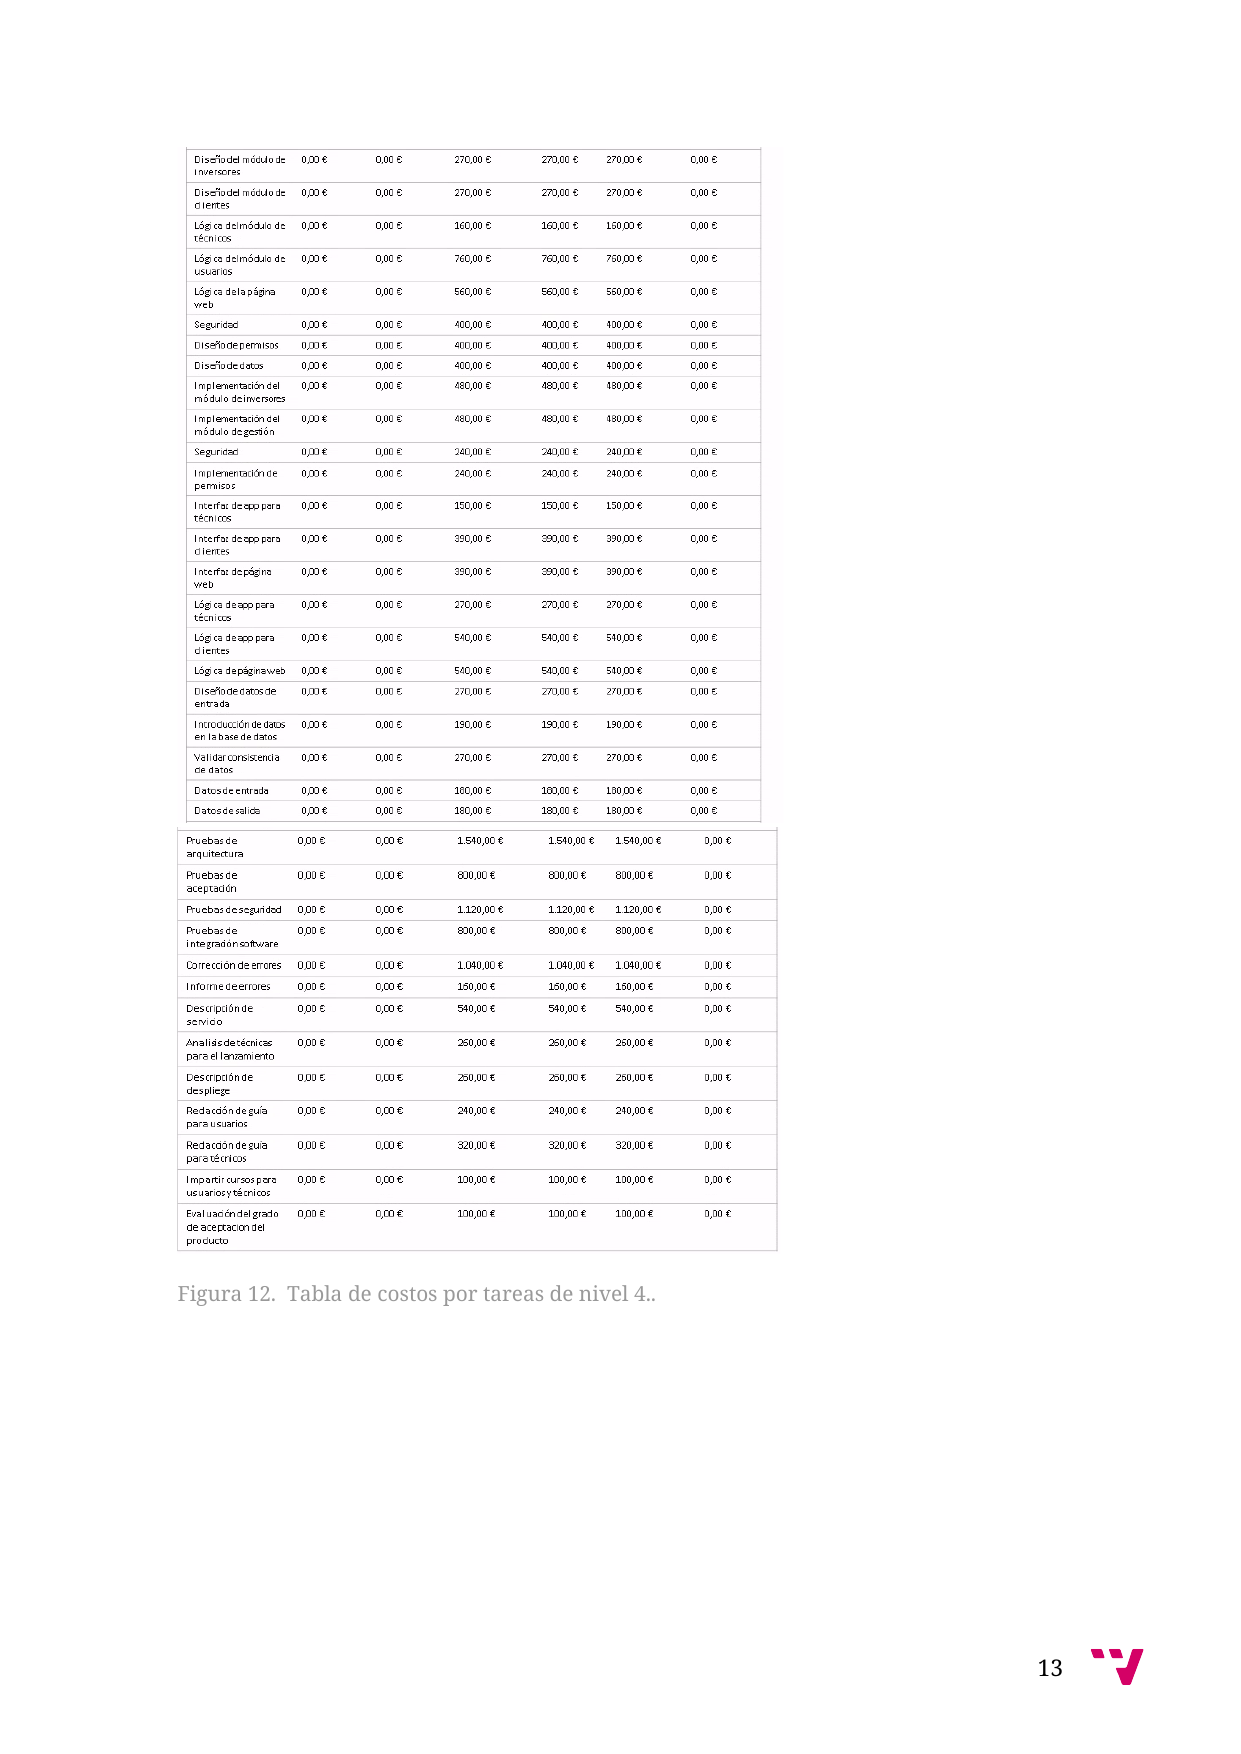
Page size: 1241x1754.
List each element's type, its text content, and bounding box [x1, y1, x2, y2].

picture [177, 827, 781, 1254]
picture [1090, 1648, 1144, 1686]
picture [177, 147, 784, 823]
text Figura 12. Tabla de costos por tareas de nivel 4.. [177, 1279, 1063, 1308]
